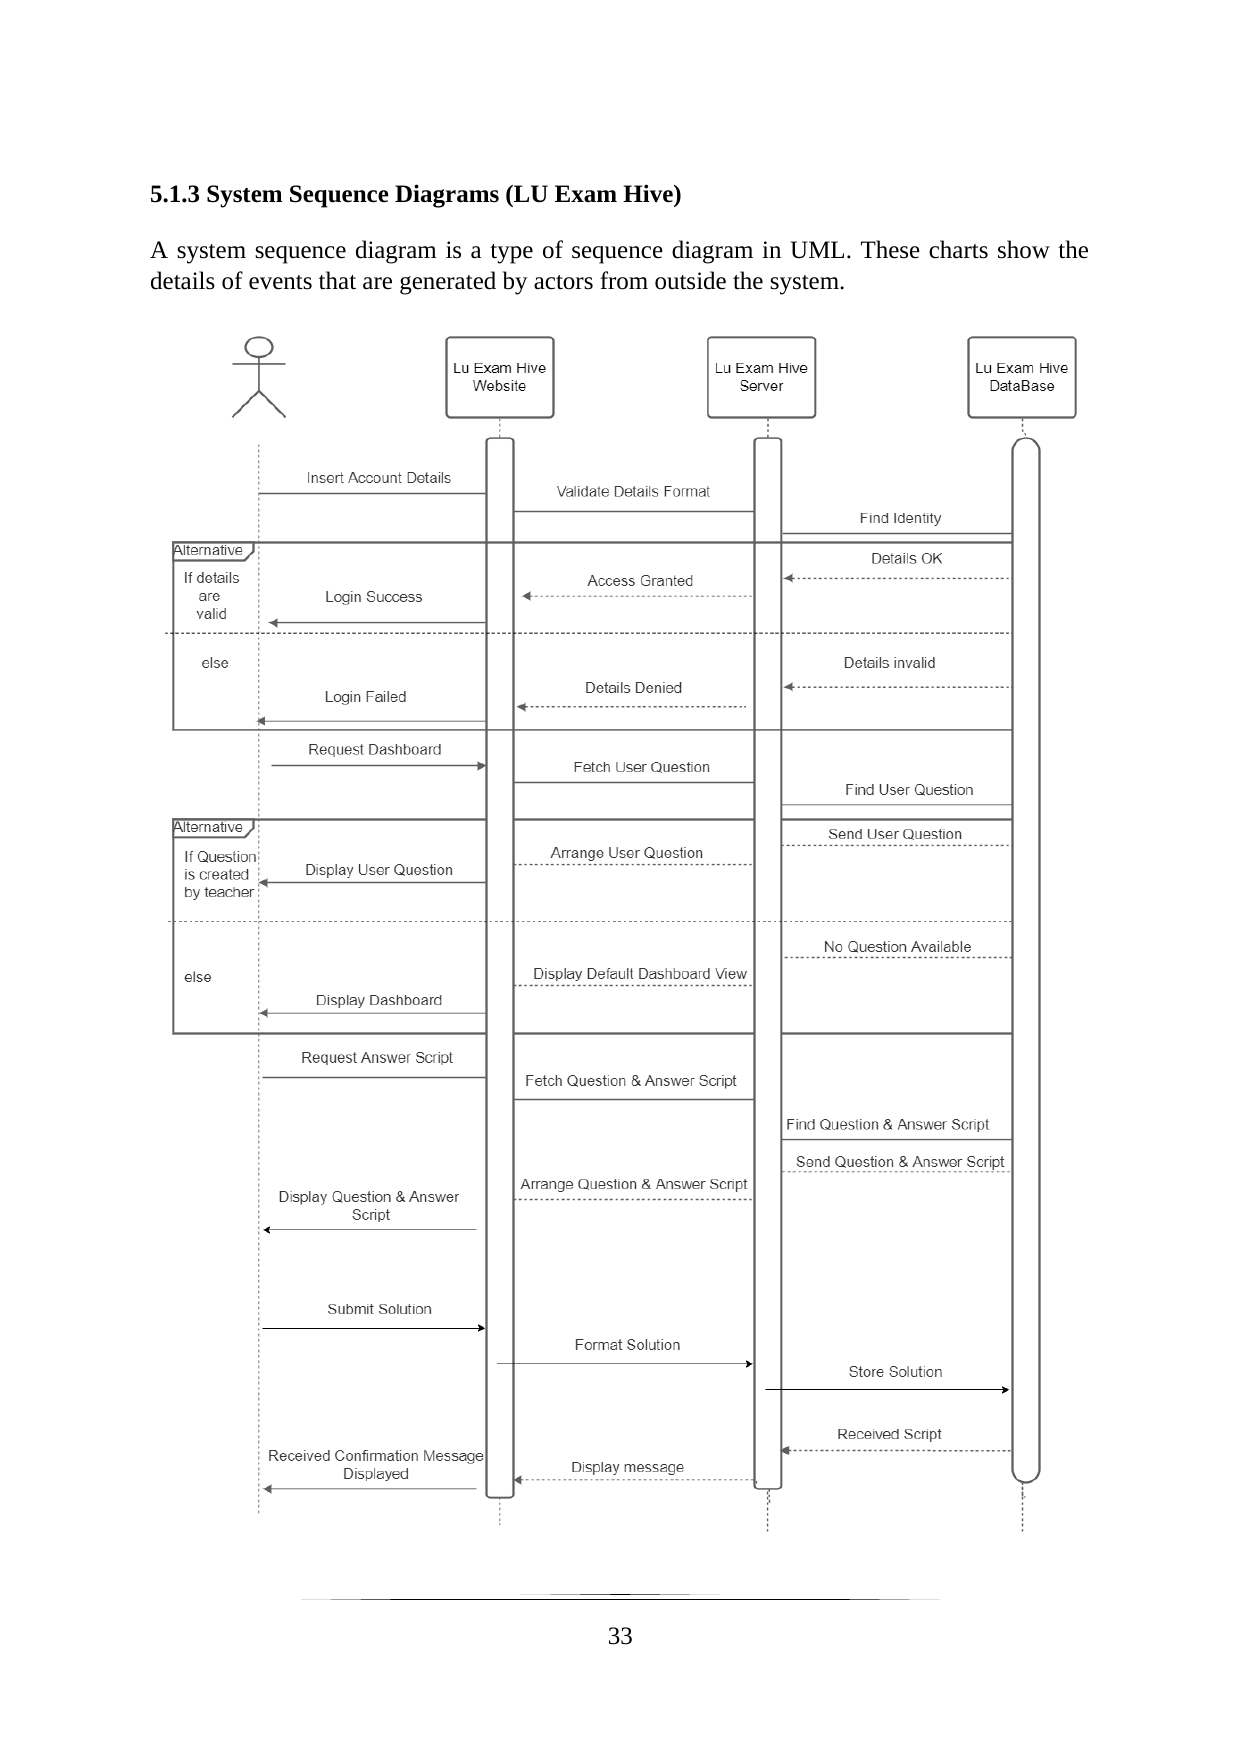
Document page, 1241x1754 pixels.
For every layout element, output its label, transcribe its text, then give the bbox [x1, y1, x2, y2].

subtitle 5.1.3 System Sequence Diagrams (LU Exam Hive) [150, 179, 1090, 208]
text A system sequence diagram is a type of sequence diagram in UML. These charts show the details of events that are generated by actors from outside the system. [150, 235, 1090, 295]
picture [150, 313, 1091, 1555]
